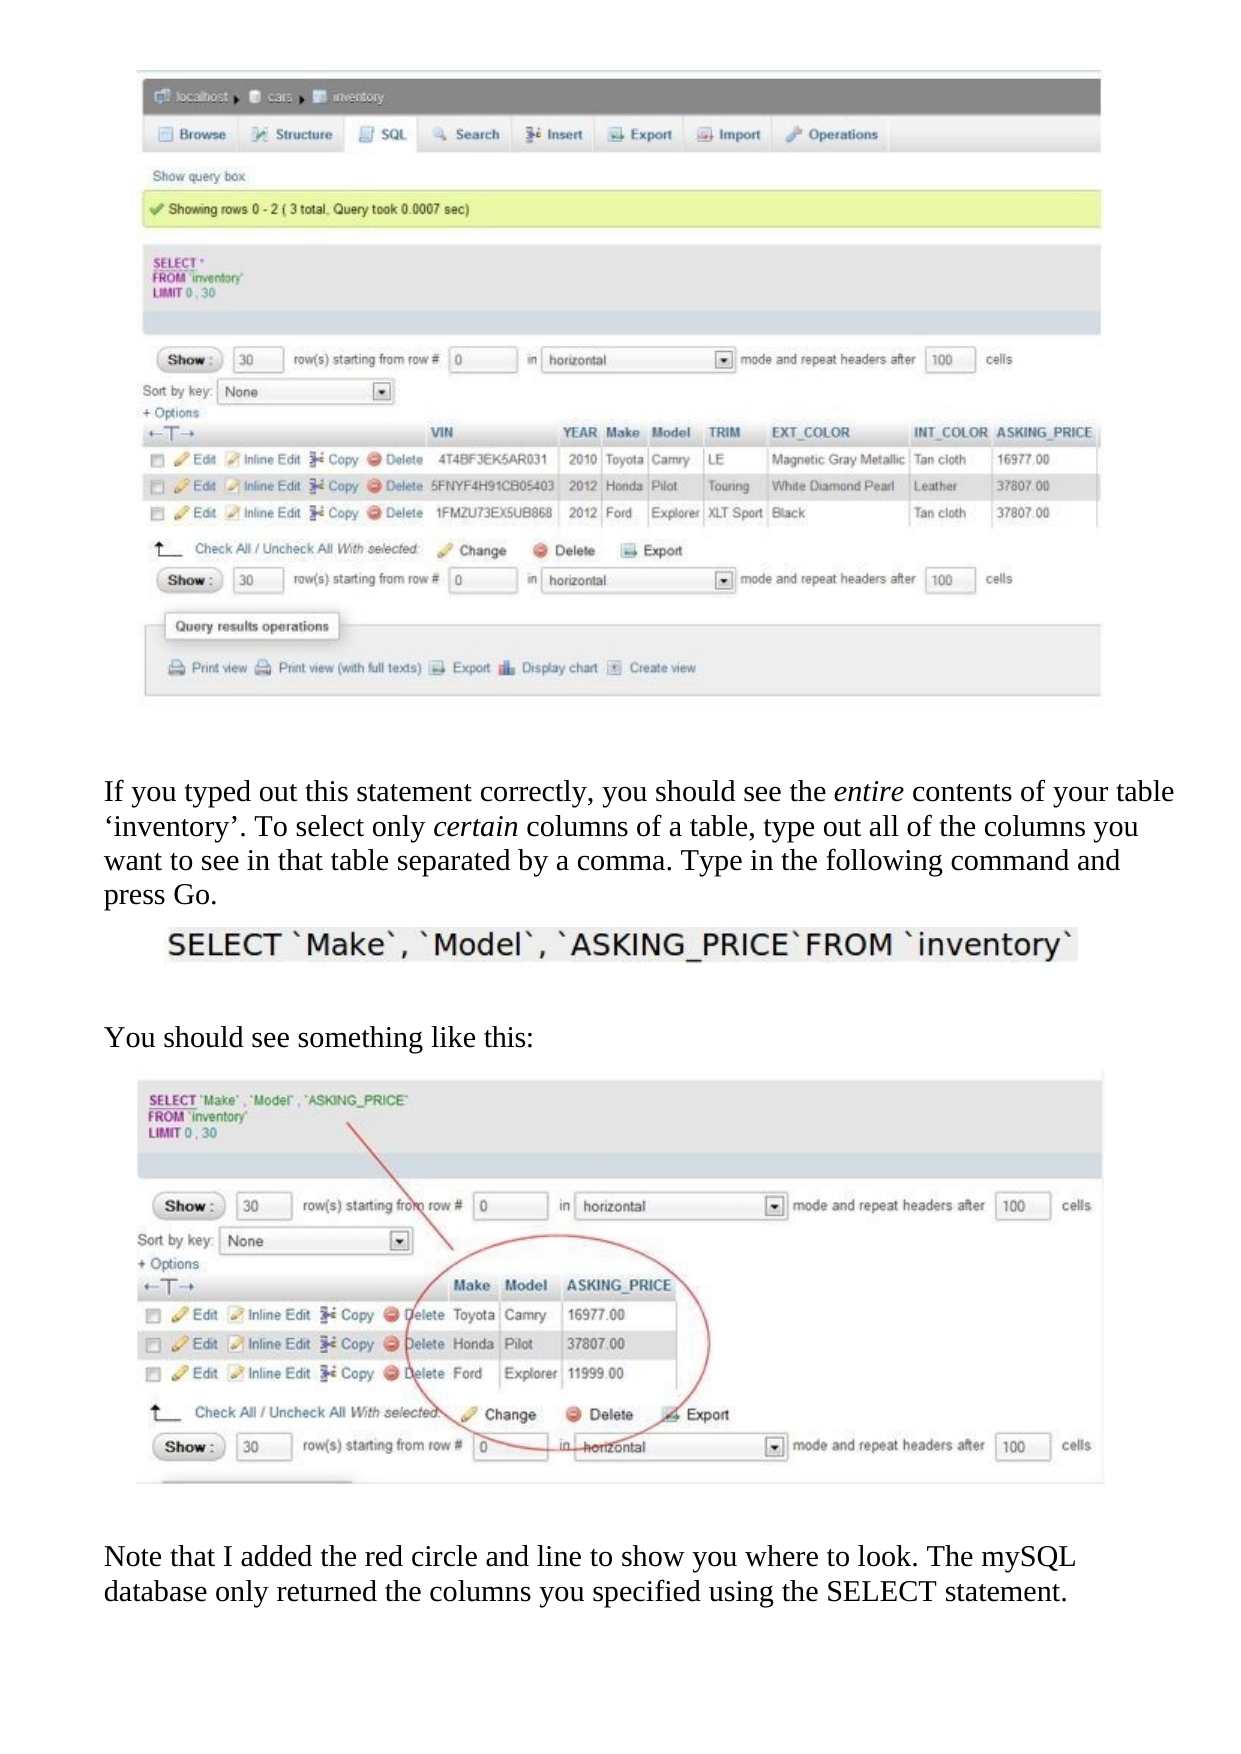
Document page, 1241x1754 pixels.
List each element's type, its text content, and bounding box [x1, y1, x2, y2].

picture [163, 927, 1078, 968]
picture [136, 1069, 1105, 1487]
text Note that I added the red circle and line to show you where to look. The mySQL database only returned the columns you specified using the SELECT statement. [103, 1540, 1164, 1608]
text If you typed out this statement correctly, you should see the entire contents of your table ‘inventory’. To select only certain columns of a table, type out all of the columns you want to see in that table separated by a comma. Type in the following command and press Go. [103, 774, 1178, 911]
text You should see something like this: [103, 1019, 1178, 1053]
picture [136, 70, 1104, 707]
